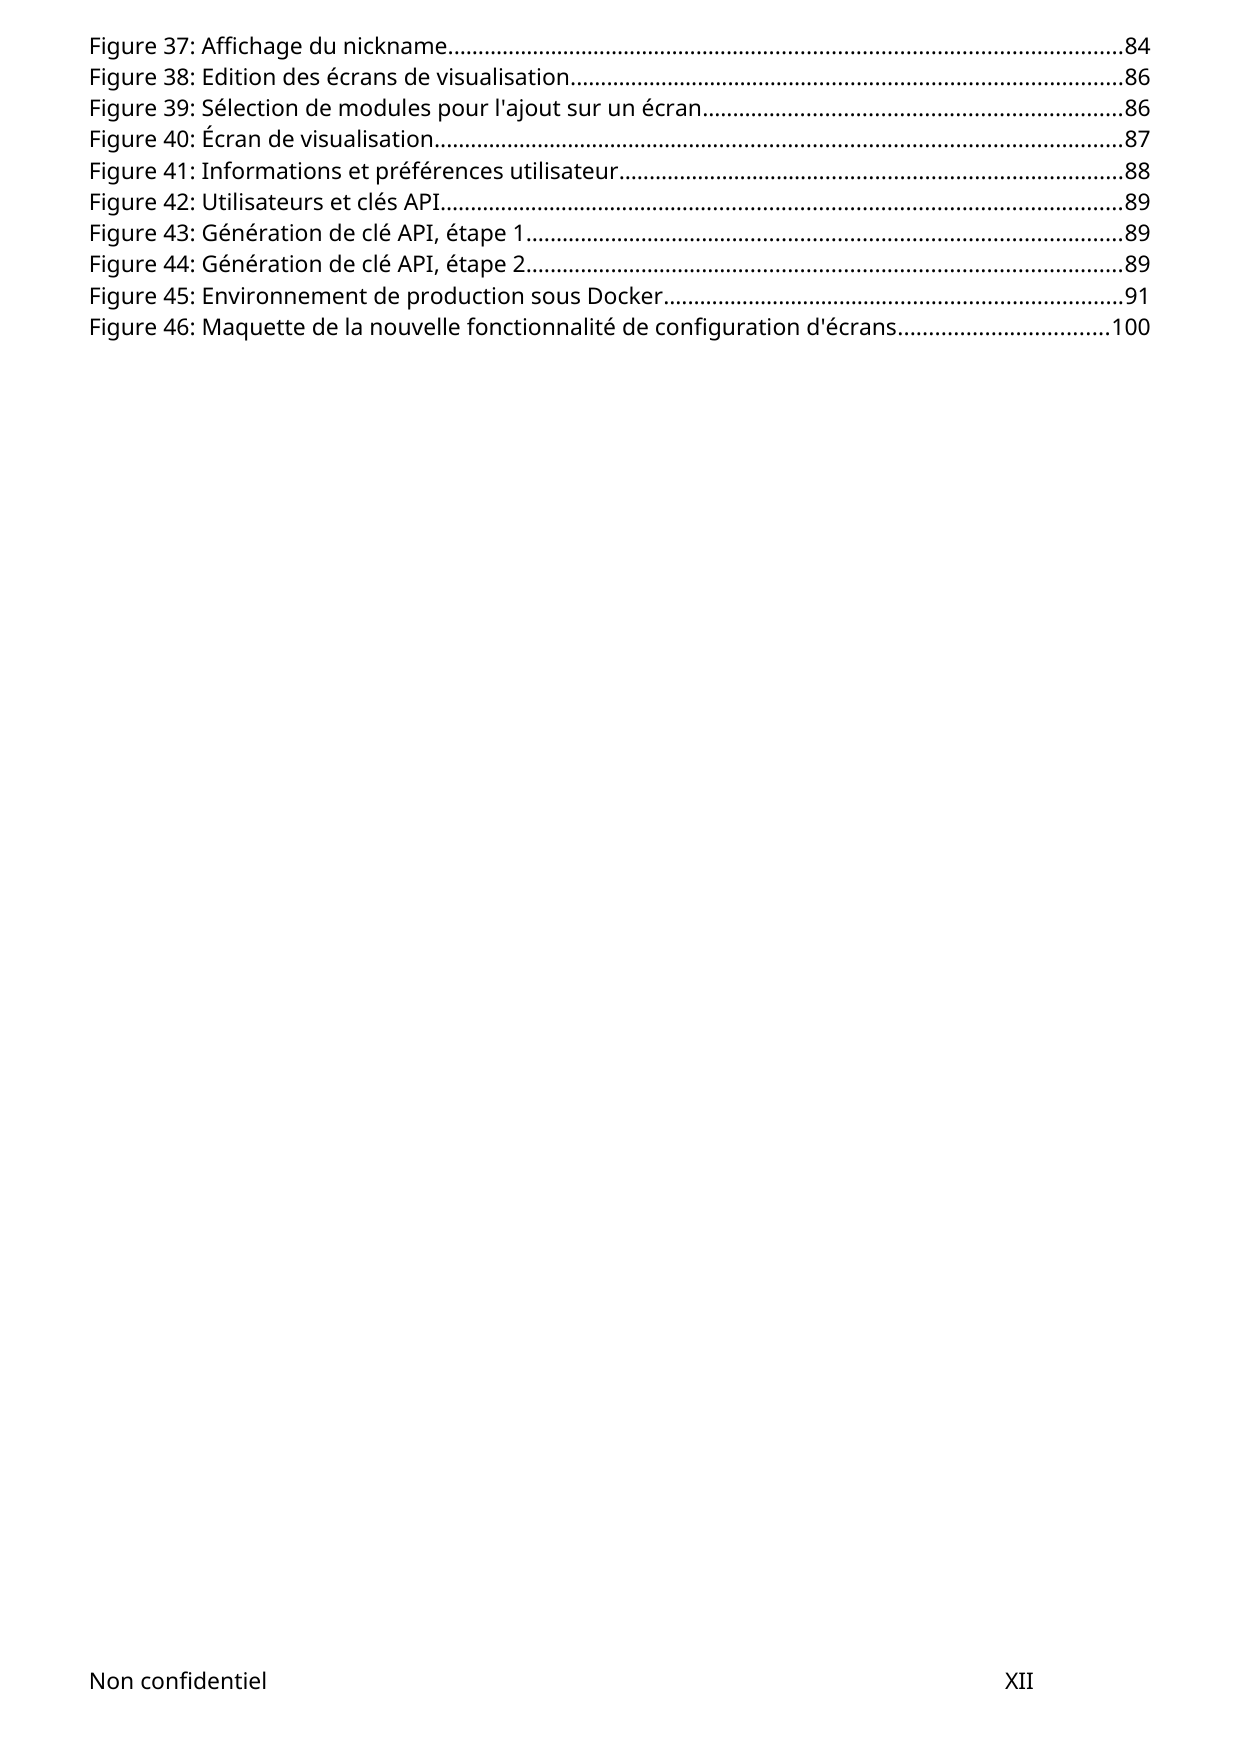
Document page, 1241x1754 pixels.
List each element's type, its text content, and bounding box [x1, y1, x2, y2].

text Figure 37: Affichage du nickname 84 [89, 29, 1152, 61]
text Figure 39: Sélection de modules pour l'ajout sur un écran 86 [89, 92, 1152, 123]
text Figure 40: Écran de visualisation 87 [89, 123, 1152, 154]
text Figure 46: Maquette de la nouvelle fonctionnalité de configuration d'écrans 100 [89, 311, 1152, 342]
text Figure 45: Environnement de production sous Docker 91 [89, 279, 1152, 311]
text Figure 44: Génération de clé API, étape 2 89 [89, 248, 1152, 279]
text Figure 41: Informations et préférences utilisateur 88 [89, 154, 1152, 186]
text Figure 42: Utilisateurs et clés API 89 [89, 186, 1152, 217]
text Figure 43: Génération de clé API, étape 1 89 [89, 217, 1152, 248]
text Figure 38: Edition des écrans de visualisation 86 [89, 61, 1152, 92]
